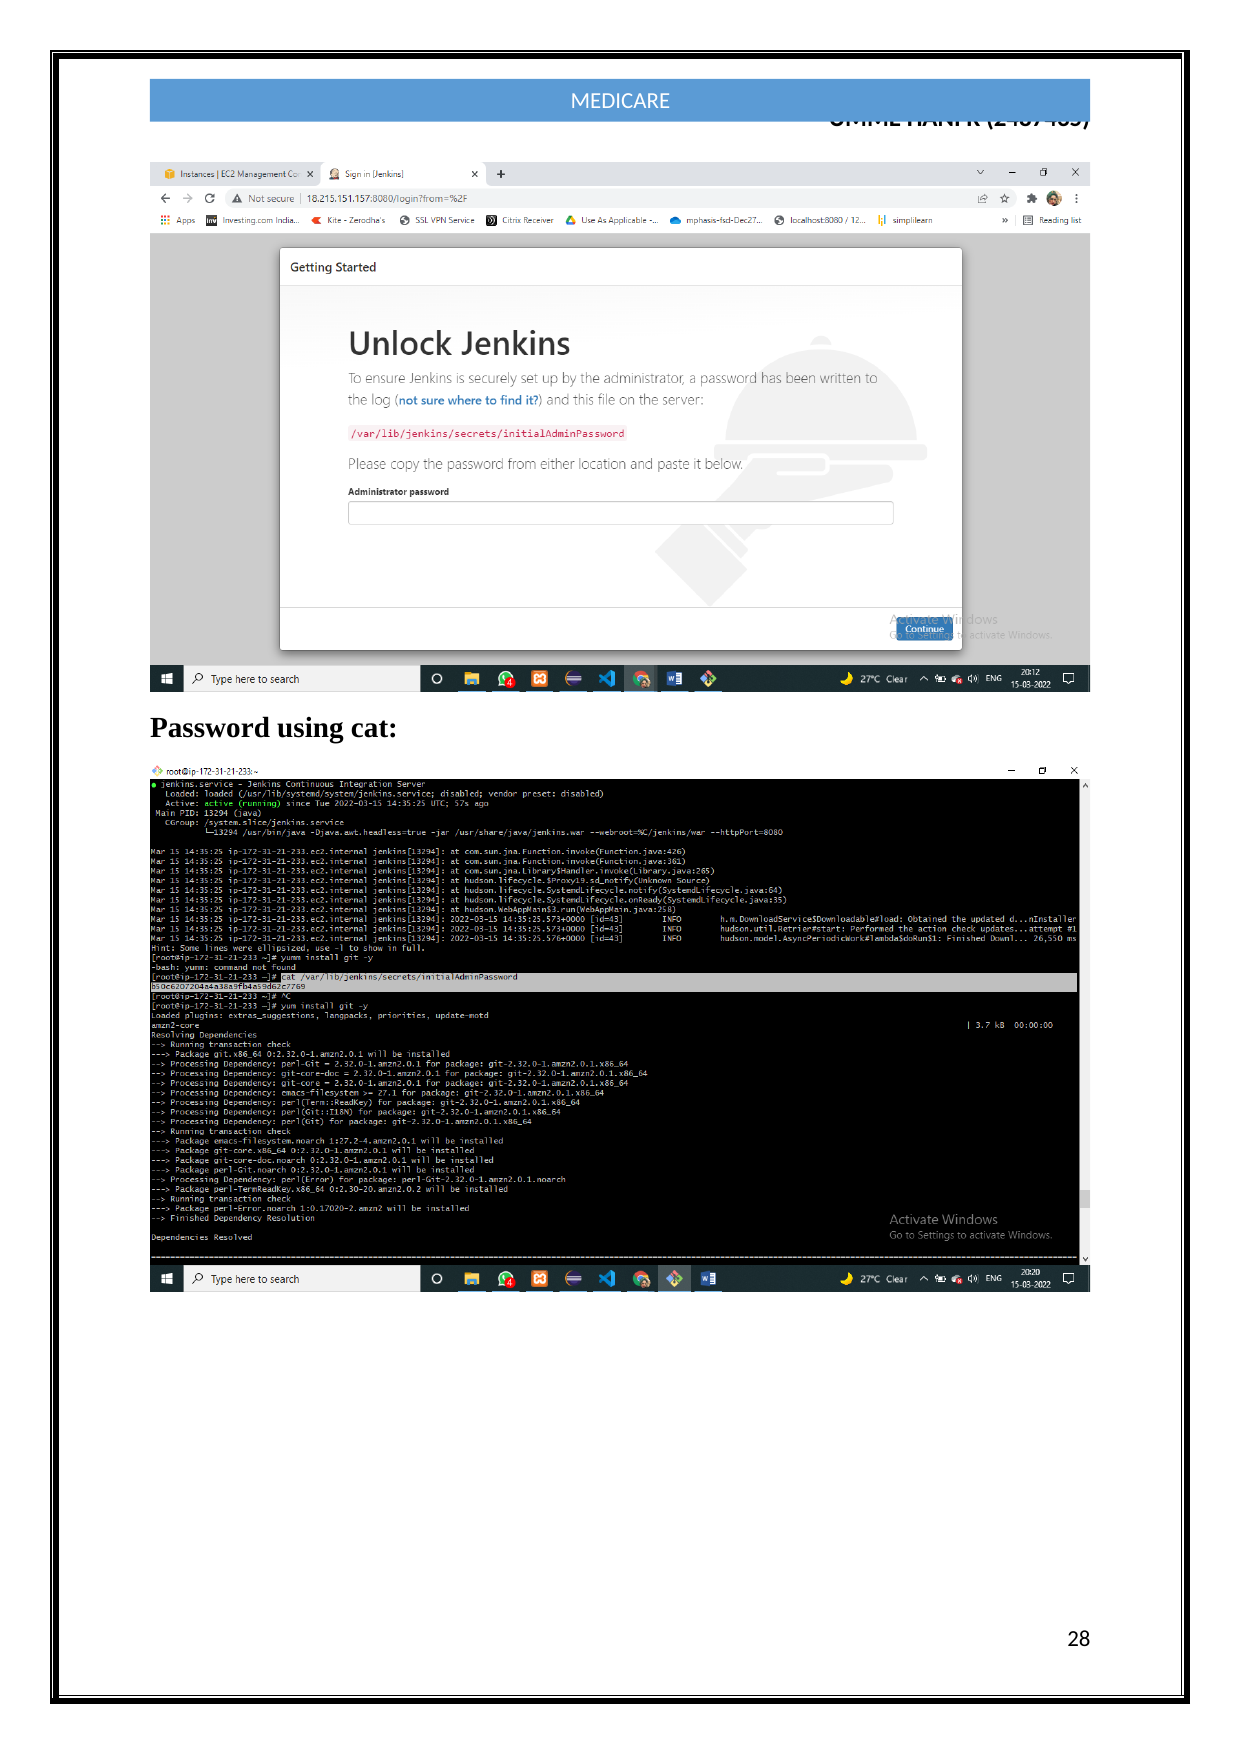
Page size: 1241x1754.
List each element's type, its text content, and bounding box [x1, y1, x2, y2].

picture [150, 162, 1091, 692]
text Password using cat: [150, 710, 1090, 744]
picture [150, 763, 1091, 1292]
